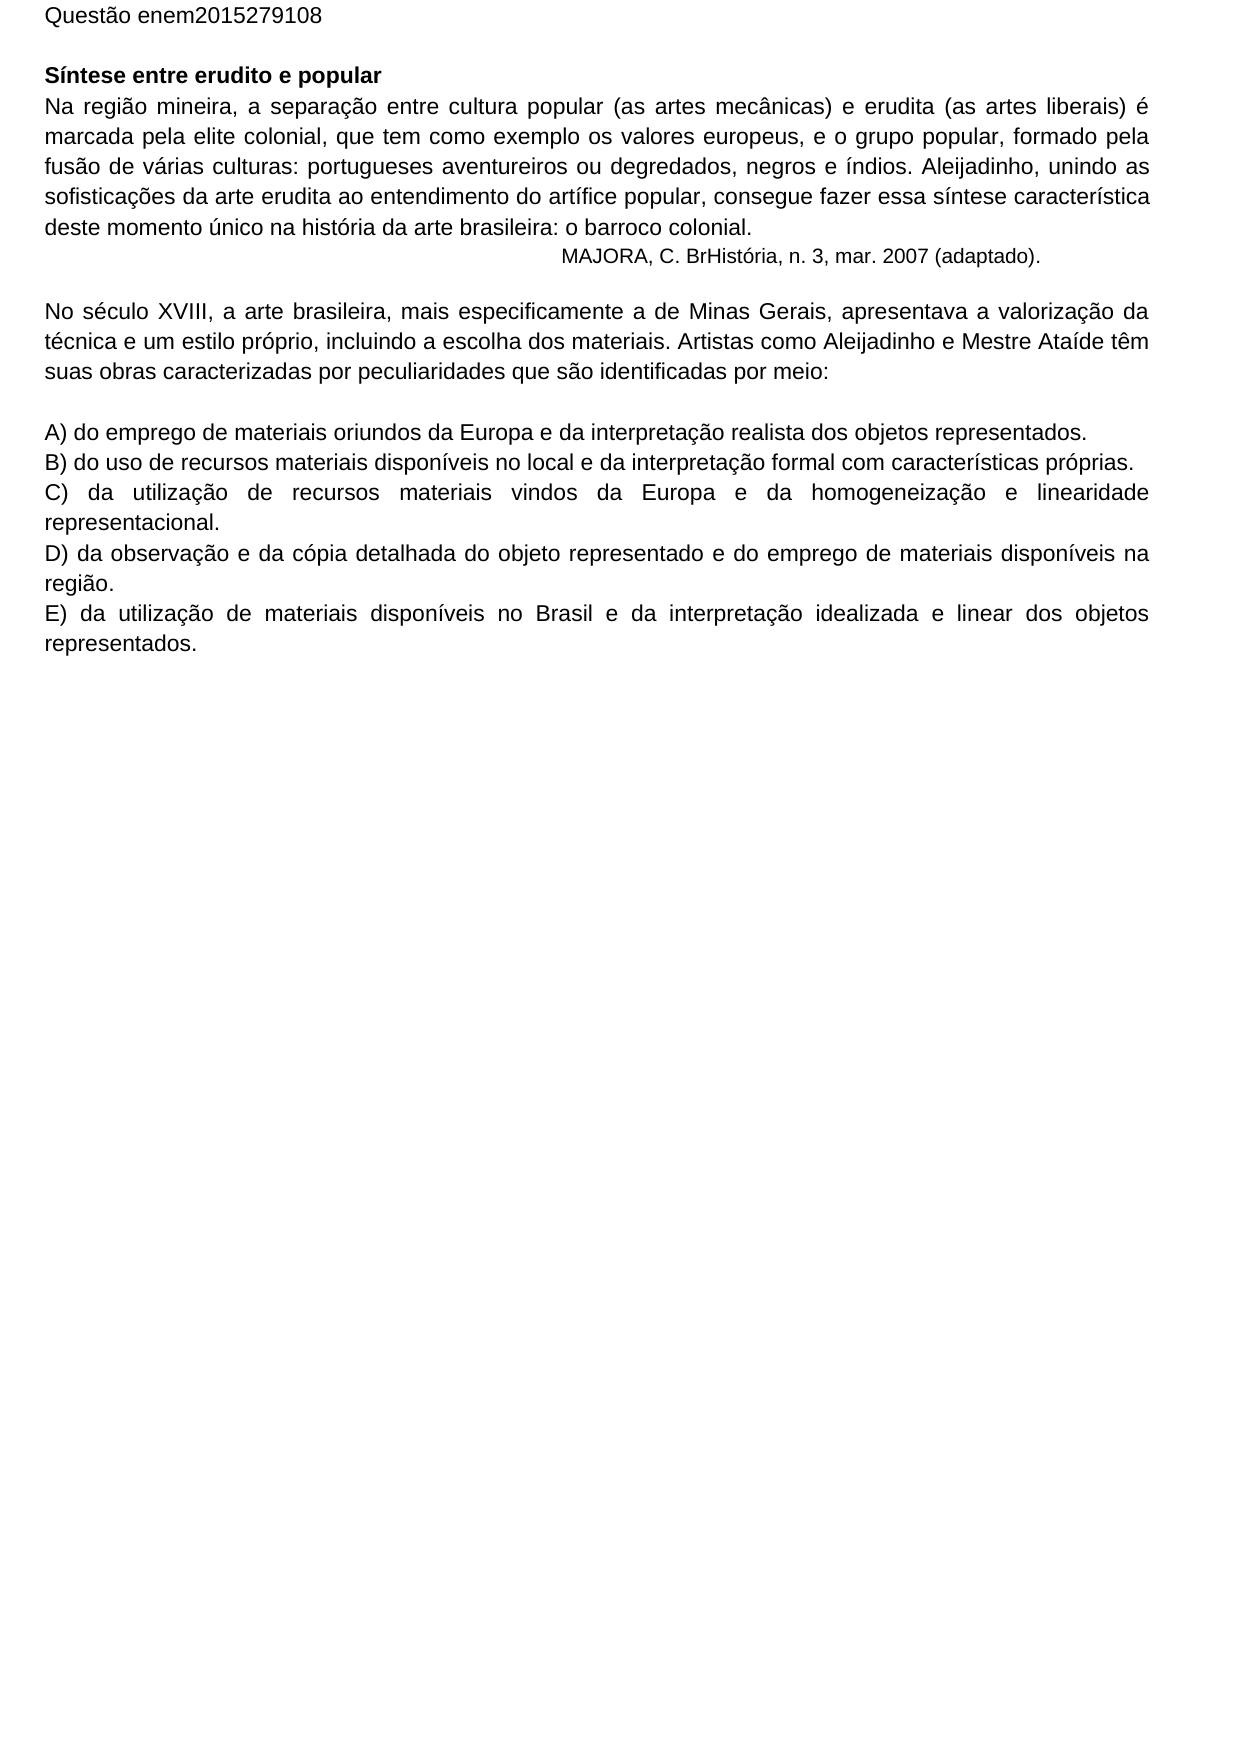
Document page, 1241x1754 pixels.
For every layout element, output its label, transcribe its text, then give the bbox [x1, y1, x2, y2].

text Na região mineira, a separação entre cultura popular (as artes mecânicas) e erudita (as artes liberais) é marcada pela elite colonial, que tem como exemplo os valores europeus, e o grupo popular, formado pela fusão de várias culturas: portugueses aventureiros ou degredados, negros e índios. Aleijadinho, unindo as sofisticações da arte erudita ao entendimento do artífice popular, consegue fazer essa síntese característica deste momento único na história da arte brasileira: o barroco colonial. [44, 93, 1151, 240]
text No século XVIII, a arte brasileira, mais especificamente a de Minas Gerais, apresentava a valorização da técnica e um estilo próprio, incluindo a escolha dos materiais. Artistas como Aleijadinho e Mestre Ataíde têm suas obras caracterizadas por peculiaridades que são identificadas por meio: [44, 298, 1151, 385]
text Síntese entre erudito e popular [44, 62, 1151, 89]
text MAJORA, C. BrHistória, n. 3, mar. 2007 (adaptado). [561, 244, 1151, 268]
text E) da utilização de materiais disponíveis no Brasil e da interpretação idealizada e linear dos objetos representados. [44, 600, 1151, 657]
text D) da observação e da cópia detalhada do objeto representado e do emprego de materiais disponíveis na região. [44, 539, 1151, 596]
text Questão enem2015279108 [44, 2, 1151, 28]
text C) da utilização de recursos materiais vindos da Europa e da homogeneização e linearidade representacional. [44, 479, 1151, 536]
text B) do uso de recursos materiais disponíveis no local e da interpretação formal com características próprias. [44, 449, 1151, 475]
text A) do emprego de materiais oriundos da Europa e da interpretação realista dos objetos representados. [44, 419, 1151, 445]
